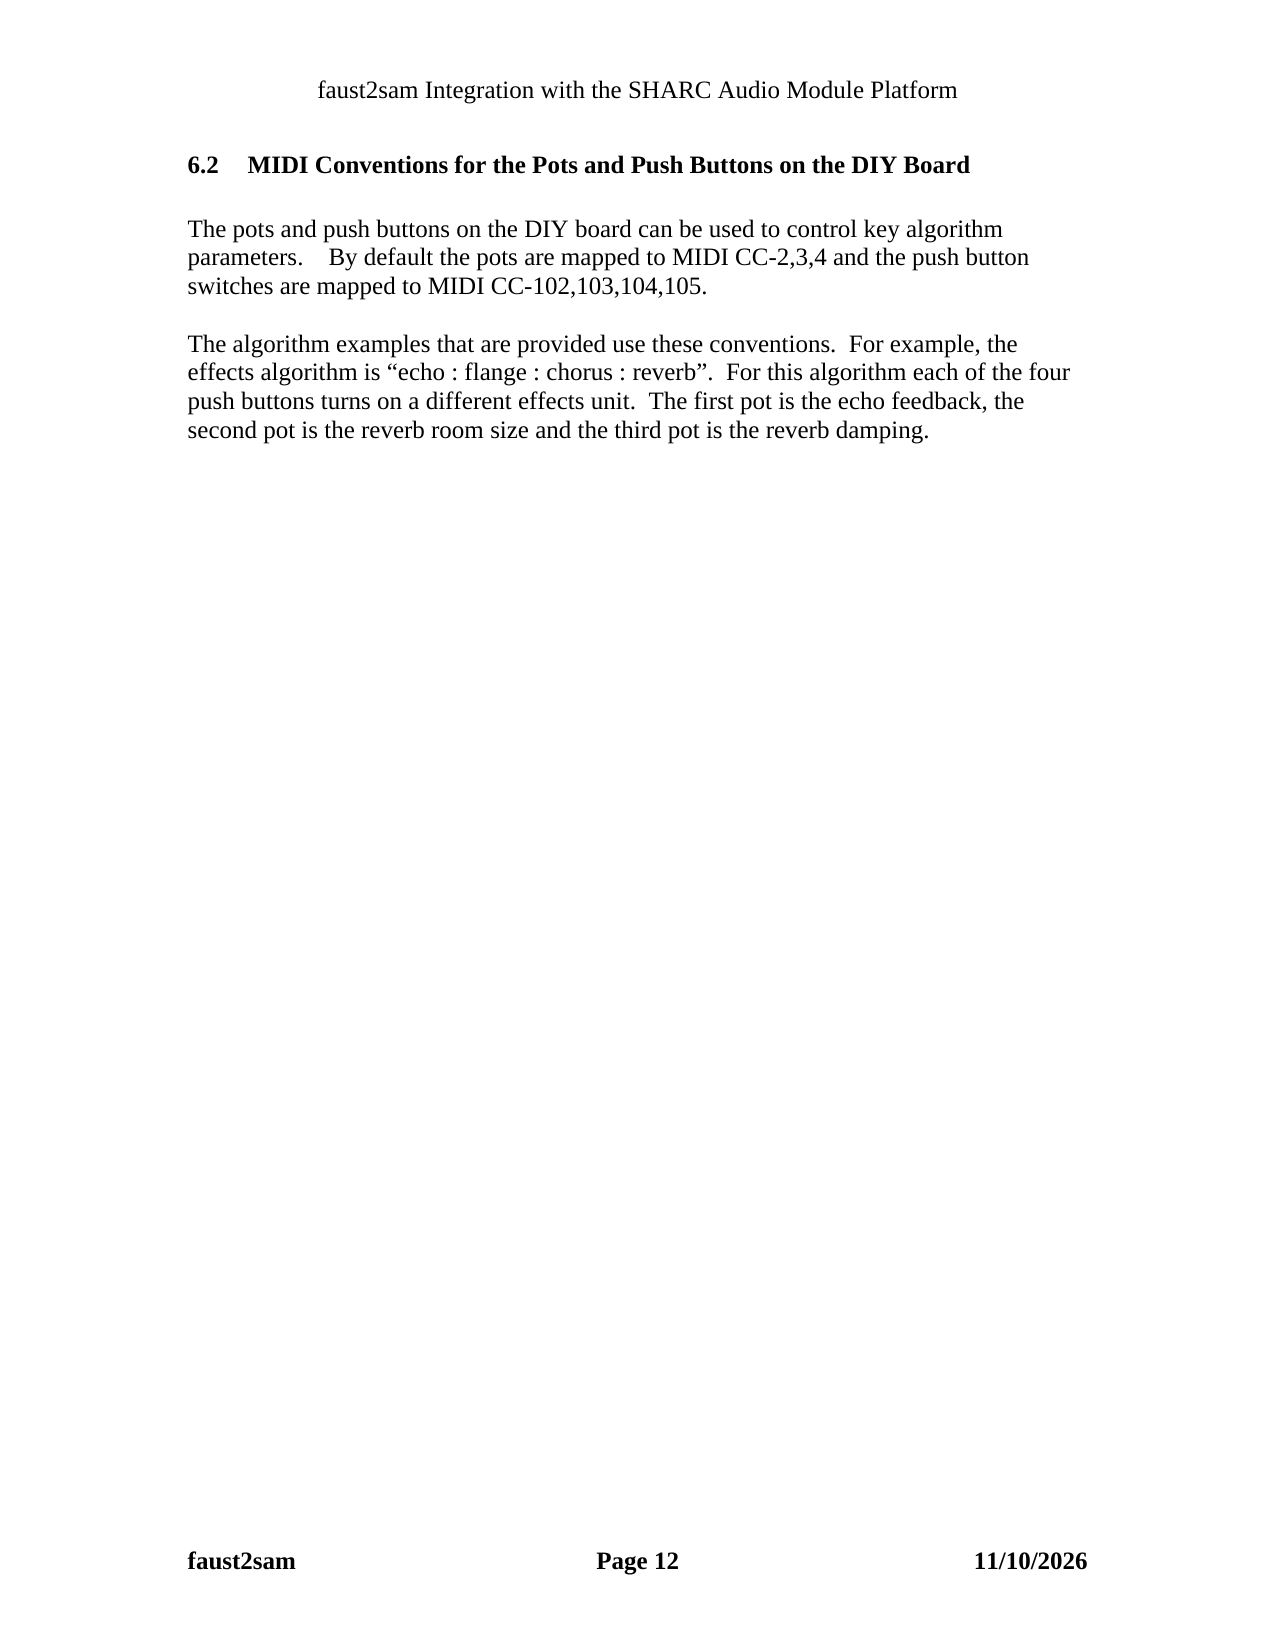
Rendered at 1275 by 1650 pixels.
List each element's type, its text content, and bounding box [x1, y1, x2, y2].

text The pots and push buttons on the DIY board can be used to control key algorithm parameters. By default the pots are mapped to MIDI CC-2,3,4 and the push button switches are mapped to MIDI CC-102,103,104,105. [187, 214, 1087, 300]
text The algorithm examples that are provided use these conventions. For example, the effects algorithm is “echo : flange : chorus : reverb”. For this algorithm each of the four push buttons turns on a different effects unit. The first pot is the echo feedback, the second pot is the reverb room size and the third pot is the reverb damping. [187, 329, 1087, 444]
subtitle MIDI Conventions for the Pots and Push Buttons on the DIY Board [187, 150, 1087, 179]
